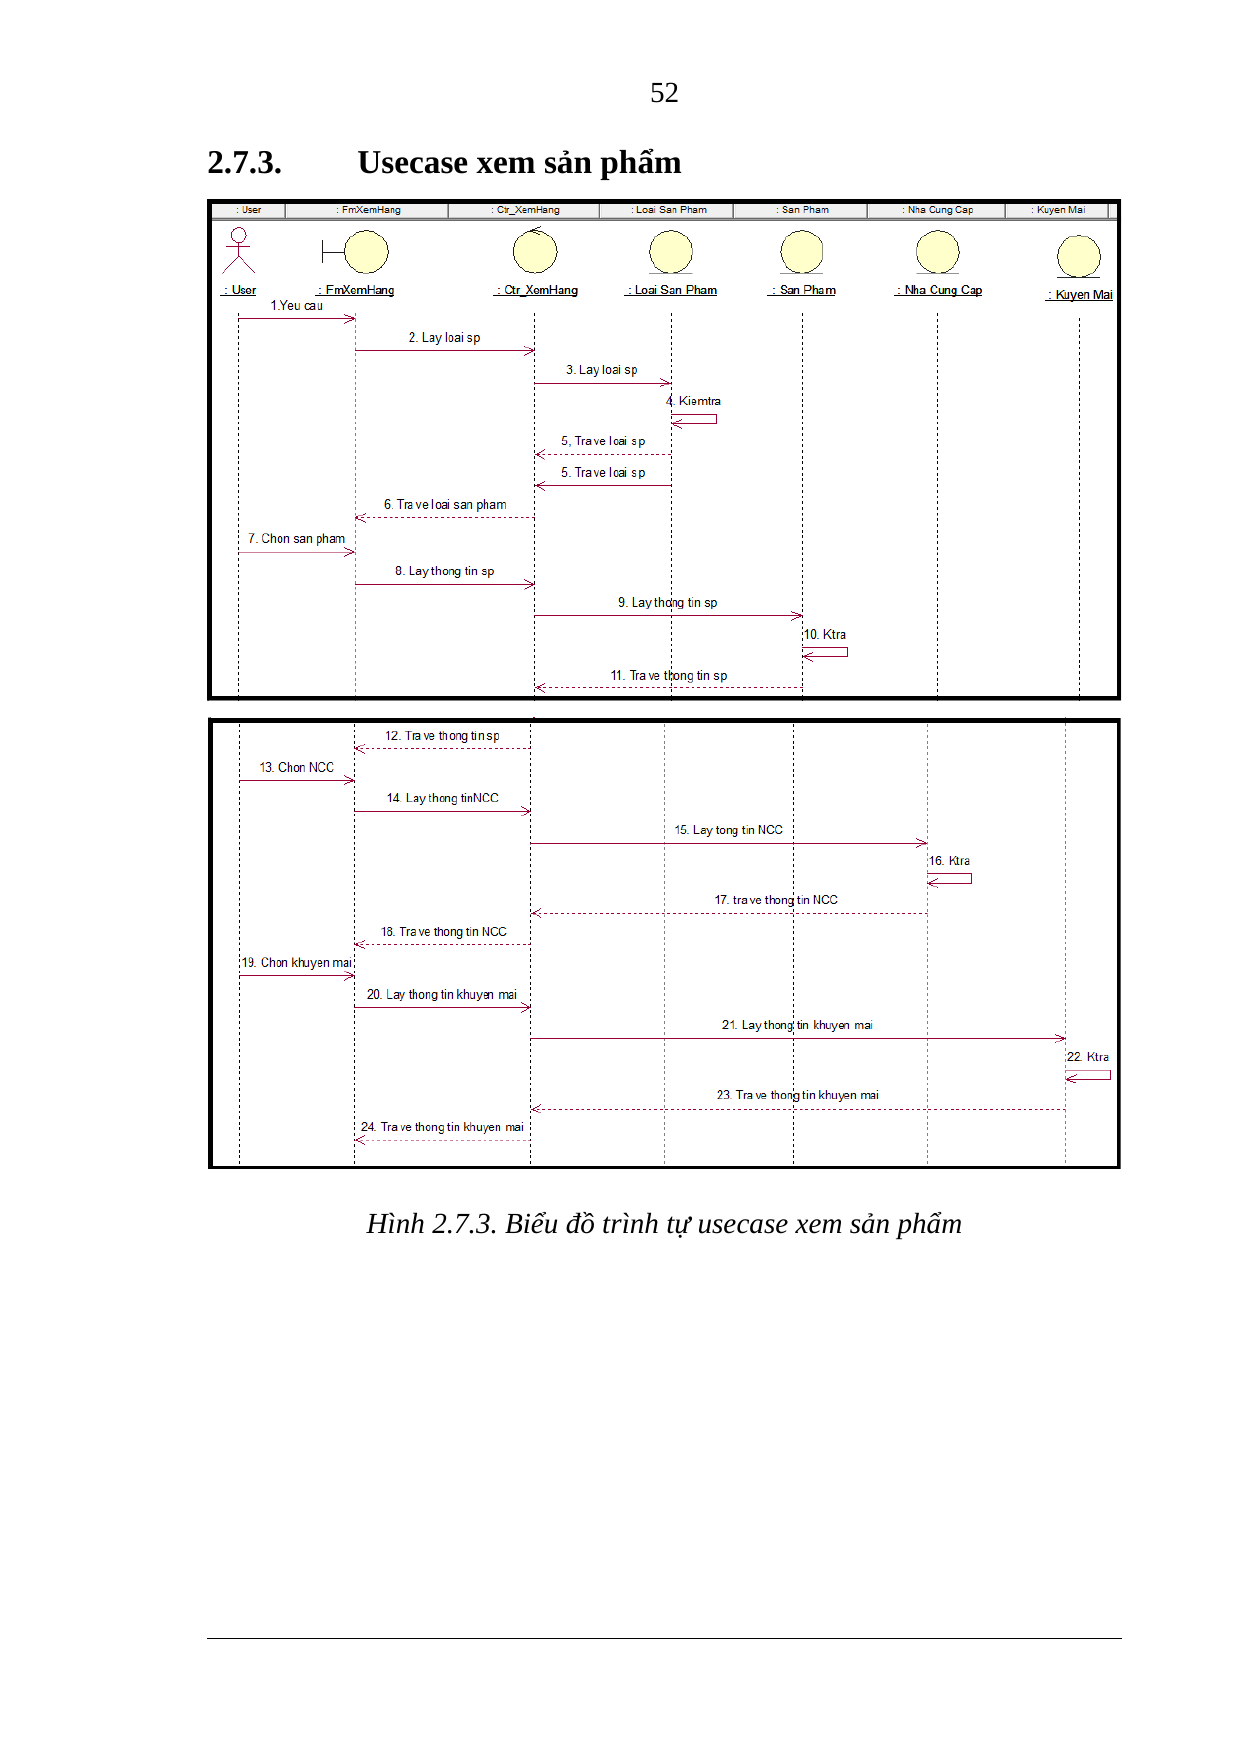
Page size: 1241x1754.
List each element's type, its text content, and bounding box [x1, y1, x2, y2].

text Hình 2.7.3. Biểu đồ trình tự usecase xem sản phẩm [207, 1206, 1122, 1240]
text Usecase xem sản phẩm [207, 142, 1122, 180]
picture [208, 717, 1121, 1169]
picture [207, 199, 1122, 701]
